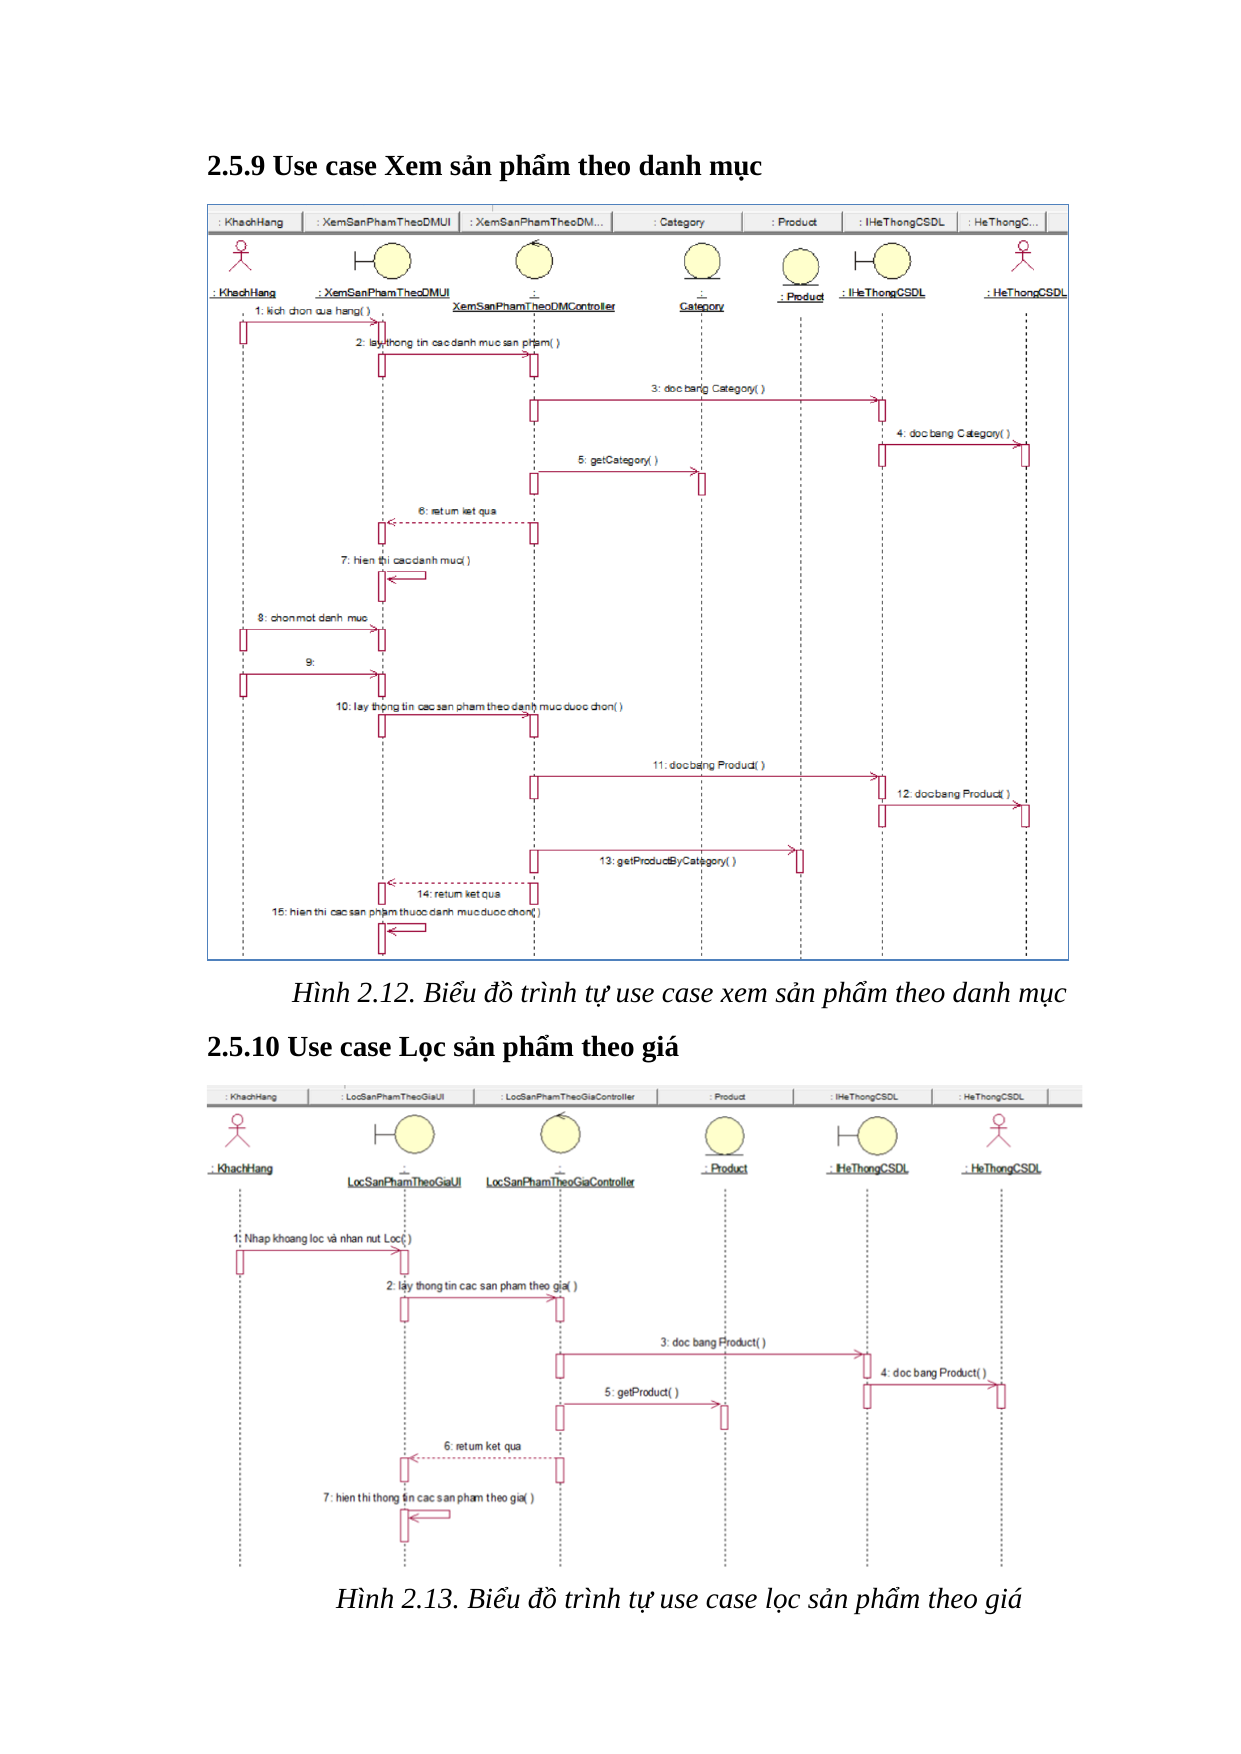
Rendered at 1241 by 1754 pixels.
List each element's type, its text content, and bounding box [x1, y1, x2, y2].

text Hình 2.13. Biểu đồ trình tự use case lọc sản phẩm theo giá [236, 1581, 1122, 1615]
picture [208, 205, 1068, 959]
text Hình 2.12. Biểu đồ trình tự use case xem sản phẩm theo danh mục [236, 975, 1122, 1008]
subtitle 2.5.9 Use case Xem sản phẩm theo danh mục [207, 148, 1122, 181]
subtitle 2.5.10 Use case Lọc sản phẩm theo giá [207, 1029, 1122, 1063]
picture [206, 1085, 1083, 1568]
